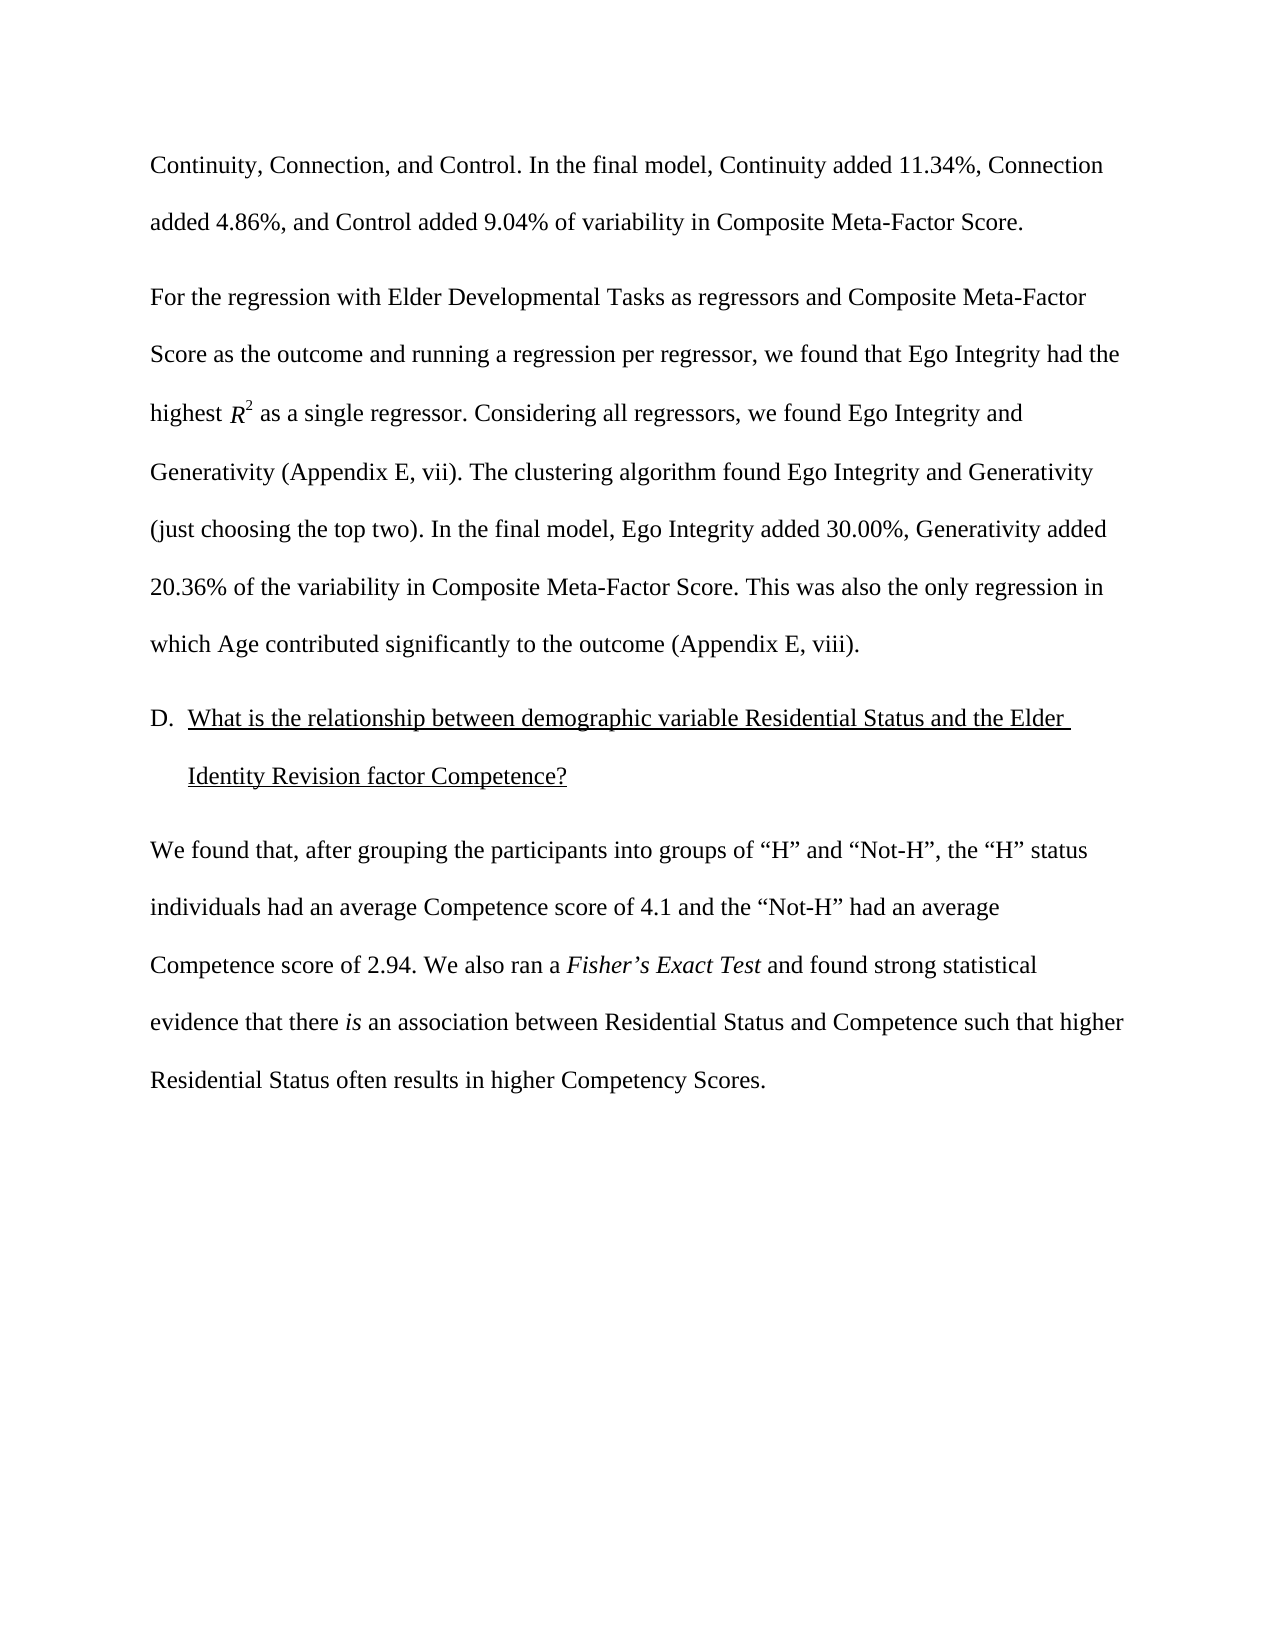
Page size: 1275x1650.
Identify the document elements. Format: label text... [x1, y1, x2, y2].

text We found that, after grouping the participants into groups of “H” and “Not-H”, the “H” status individuals had an average Competence score of 4.1 and the “Not-H” had an average Competence score of 2.94. We also ran a Fisher’s Exact Test and found strong statistical evidence that there is an association between Residential Status and Competence such that higher Residential Status often results in higher Competency Scores. [150, 835, 1125, 1094]
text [150, 150, 1125, 236]
list What is the relationship between demographic variable Residential Status and the Elder Identity Revision factor Competence? [150, 703, 1125, 789]
text For the regression with Elder Developmental Tasks as regressors and Composite Meta-Factor Score as the outcome and running a regression per regressor, we found that Ego Integrity had the highest as a single regressor. Considering all regressors, we found Ego Integrity and Generativity (Appendix E, vii). The clustering algorithm found Ego Integrity and Generativity (just choosing the top two). In the final model, Ego Integrity added 30.00%, Generativity added 20.36% of the variability in Composite Meta-Factor Score. This was also the only regression in which Age contributed significantly to the outcome (Appendix E, viii). [150, 282, 1125, 658]
